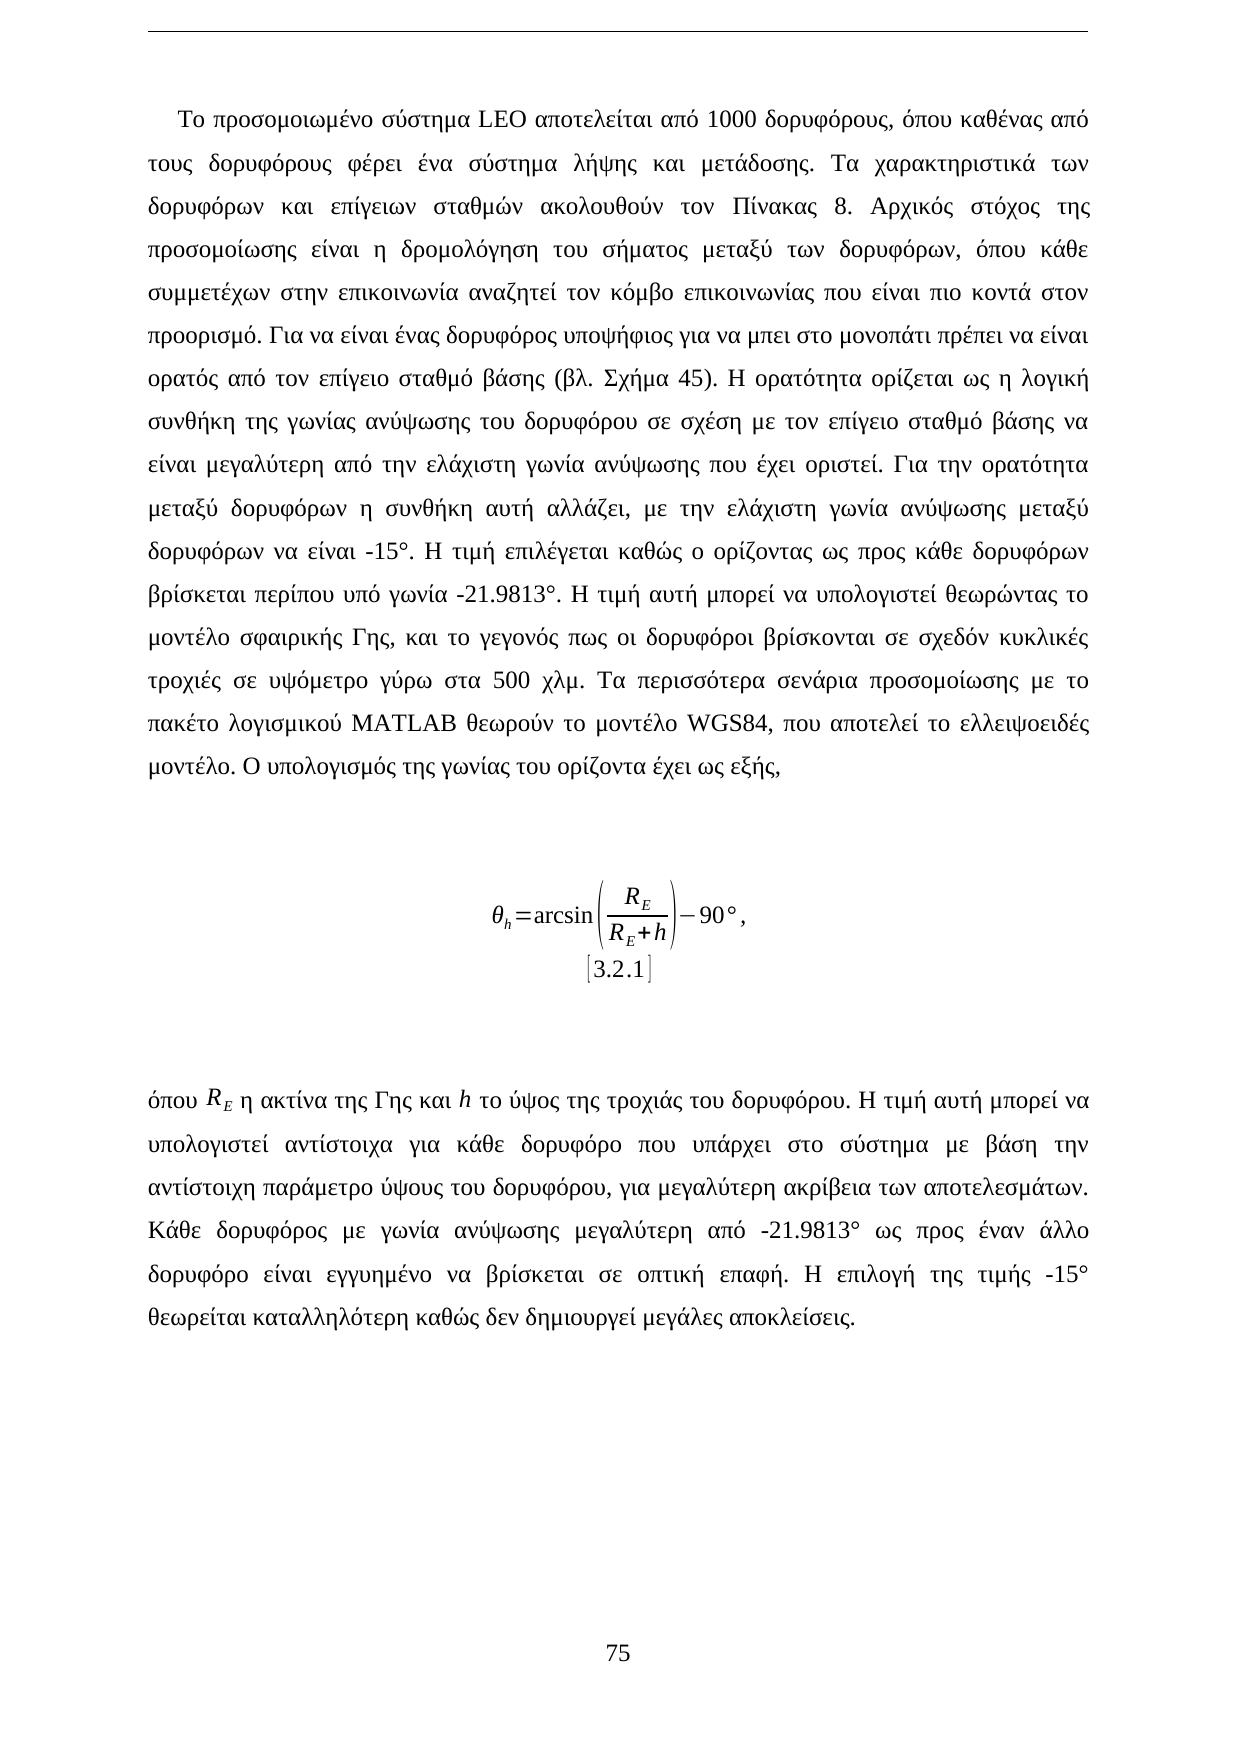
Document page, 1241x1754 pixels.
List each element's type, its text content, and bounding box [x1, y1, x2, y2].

text όπου η ακτίνα της Γης και το ύψος της τροχιάς του δορυφόρου. Η τιμή αυτή μπορεί να υπολογιστεί αντίστοιχα για κάθε δορυφόρο που υπάρχει στο σύστημα με βάση την αντίστοιχη παράμετρο ύψους του δορυφόρου, για μεγαλύτερη ακρίβεια των αποτελεσμάτων. Κάθε δορυφόρος με γωνία ανύψωσης μεγαλύτερη από -21.9813° ως προς έναν άλλο δορυφόρο είναι εγγυημένο να βρίσκεται σε οπτική επαφή. Η επιλογή της τιμής -15° θεωρείται καταλληλότερη καθώς δεν δημιουργεί μεγάλες αποκλείσεις. [148, 1083, 1090, 1331]
text Το προσομοιωμένο σύστημα LEO αποτελείται από 1000 δορυφόρους, όπου καθένας από τους δορυφόρους φέρει ένα σύστημα λήψης και μετάδοσης. Τα χαρακτηριστικά των δορυφόρων και επίγειων σταθμών ακολουθούν τον Πίνακας 8. Αρχικός στόχος της προσομοίωσης είναι η δρομολόγηση του σήματος μεταξύ των δορυφόρων, όπου κάθε συμμετέχων στην επικοινωνία αναζητεί τον κόμβο επικοινωνίας που είναι πιο κοντά στον προορισμό. Για να είναι ένας δορυφόρος υποψήφιος για να μπει στο μονοπάτι πρέπει να είναι ορατός από τον επίγειο σταθμό βάσης (βλ. Σχήμα 45). Η ορατότητα ορίζεται ως η λογική συνθήκη της γωνίας ανύψωσης του δορυφόρου σε σχέση με τον επίγειο σταθμό βάσης να είναι μεγαλύτερη από την ελάχιστη γωνία ανύψωσης που έχει οριστεί. Για την ορατότητα μεταξύ δορυφόρων η συνθήκη αυτή αλλάζει, με την ελάχιστη γωνία ανύψωσης μεταξύ δορυφόρων να είναι -15°. Η τιμή επιλέγεται καθώς ο ορίζοντας ως προς κάθε δορυφόρων βρίσκεται περίπου υπό γωνία -21.9813°. Η τιμή αυτή μπορεί να υπολογιστεί θεωρώντας το μοντέλο σφαιρικής Γης, και το γεγονός πως οι δορυφόροι βρίσκονται σε σχεδόν κυκλικές τροχιές σε υψόμετρο γύρω στα 500 χλμ. Τα περισσότερα σενάρια προσομοίωσης με το πακέτο λογισμικού MATLAB θεωρούν το μοντέλο WGS84, που αποτελεί το ελλειψοειδές μοντέλο. Ο υπολογισμός της γωνίας του ορίζοντα έχει ως εξής, [148, 104, 1090, 780]
